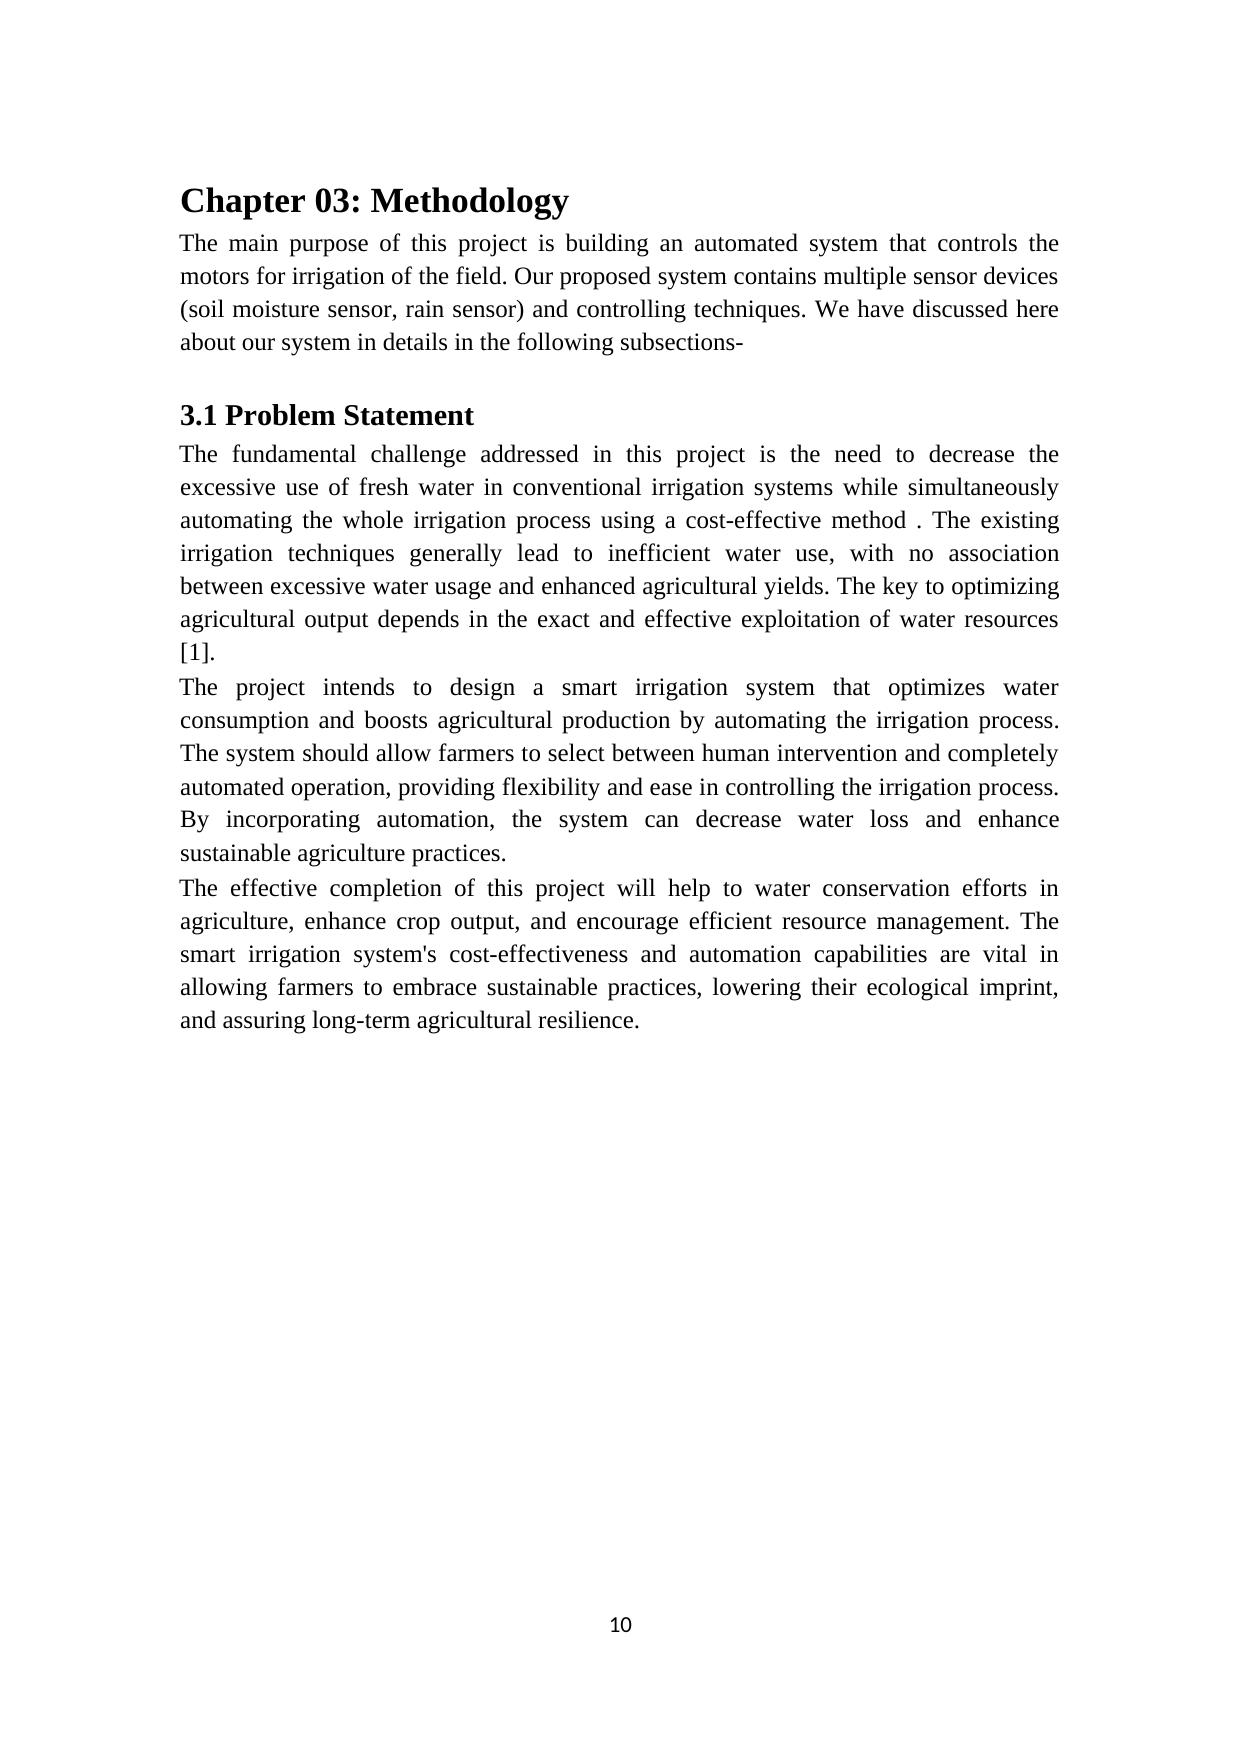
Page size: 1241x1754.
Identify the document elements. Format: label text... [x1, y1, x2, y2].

text The fundamental challenge addressed in this project is the need to decrease the excessive use of fresh water in conventional irrigation systems while simultaneously automating the whole irrigation process using a cost-effective method . The existing irrigation techniques generally lead to inefficient water use, with no association between excessive water usage and enhanced agricultural yields. The key to optimizing agricultural output depends in the exact and effective exploitation of water resources. [179, 439, 1060, 666]
text The project intends to design a smart irrigation system that optimizes water consumption and boosts agricultural production by automating the irrigation process. The system should allow farmers to select between human intervention and completely automated operation, providing flexibility and ease in controlling the irrigation process. By incorporating automation, the system can decrease water loss and enhance sustainable agriculture practices. [179, 672, 1060, 866]
subtitle 3.1 Problem Statement [180, 397, 1060, 432]
text The main purpose of this project is building an automated system that controls the motors for irrigation of the field. Our proposed system contains multiple sensor devices (soil moisture sensor, rain sensor) and controlling techniques. We have discussed here about our system in details in the following subsections- [179, 228, 1060, 356]
text The effective completion of this project will help to water conservation efforts in agriculture, enhance crop output, and encourage efficient resource management. The smart irrigation system's cost-effectiveness and automation capabilities are vital in allowing farmers to embrace sustainable practices, lowering their ecological imprint, and assuring long-term agricultural resilience. [179, 873, 1060, 1033]
subtitle Chapter 03: Methodology [180, 179, 1060, 220]
